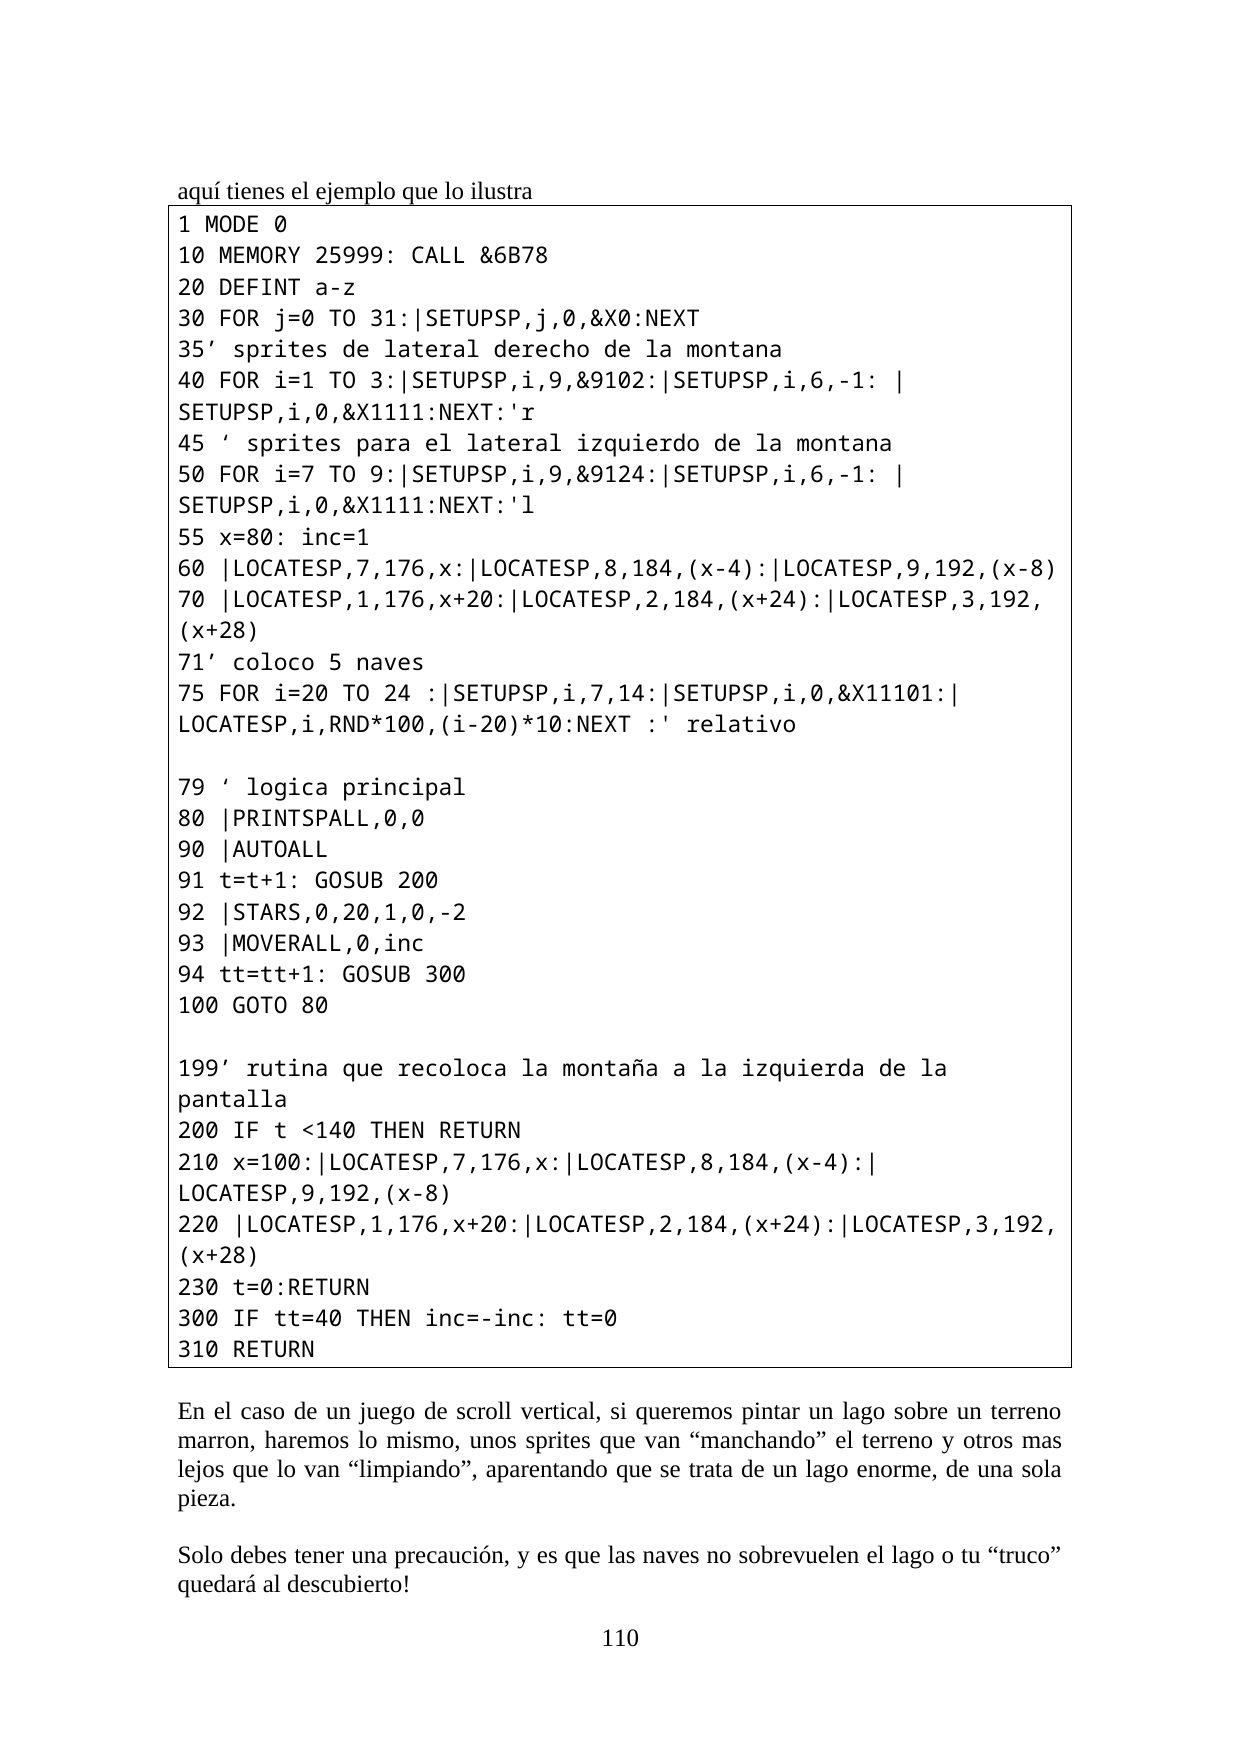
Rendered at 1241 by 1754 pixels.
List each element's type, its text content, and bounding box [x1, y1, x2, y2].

text 20 DEFINT a-z [177, 271, 1063, 302]
text 310 RETURN [169, 1330, 1071, 1367]
text 100 GOTO 80 [177, 989, 1063, 1021]
text 1 MODE 0 [169, 206, 1071, 239]
text 60 |LOCATESP,7,176,x:|LOCATESP,8,184,(x-4):|LOCATESP,9,192,(x-8) [177, 552, 1063, 583]
text 40 FOR i=1 TO 3:|SETUPSP,i,9,&9102:|SETUPSP,i,6,-1: |SETUPSP,i,0,&X1111:NEXT:'r [177, 364, 1063, 427]
text 90 |AUTOALL [177, 833, 1063, 864]
text aquí tienes el ejemplo que lo ilustra [177, 176, 1063, 205]
text 200 IF t <140 THEN RETURN [177, 1114, 1063, 1146]
text 300 IF tt=40 THEN inc=-inc: tt=0 [177, 1302, 1063, 1330]
text 75 FOR i=20 TO 24 :|SETUPSP,i,7,14:|SETUPSP,i,0,&X11101:|LOCATESP,i,RND*100,(i-20)*10:NEXT :' relativo [177, 677, 1063, 739]
text 70 |LOCATESP,1,176,x+20:|LOCATESP,2,184,(x+24):|LOCATESP,3,192,(x+28) [177, 583, 1063, 646]
text 79 ‘ logica principal [177, 771, 1063, 802]
text 220 |LOCATESP,1,176,x+20:|LOCATESP,2,184,(x+24):|LOCATESP,3,192,(x+28) [177, 1208, 1063, 1271]
text 210 x=100:|LOCATESP,7,176,x:|LOCATESP,8,184,(x-4):|LOCATESP,9,192,(x-8) [177, 1146, 1063, 1208]
text 93 |MOVERALL,0,inc [177, 927, 1063, 958]
text Solo debes tener una precaución, y es que las naves no sobrevuelen el lago o tu “truco” quedará al descubierto! [177, 1540, 1063, 1598]
text 94 tt=tt+1: GOSUB 300 [177, 958, 1063, 989]
text 230 t=0:RETURN [177, 1271, 1063, 1302]
text 35’ sprites de lateral derecho de la montana [177, 333, 1063, 364]
text 91 t=t+1: GOSUB 200 [177, 864, 1063, 896]
text 10 MEMORY 25999: CALL &6B78 [177, 239, 1063, 271]
text 55 x=80: inc=1 [177, 521, 1063, 552]
text 199’ rutina que recoloca la montaña a la izquierda de la pantalla [177, 1052, 1063, 1114]
text 71’ coloco 5 naves [177, 646, 1063, 677]
text 30 FOR j=0 TO 31:|SETUPSP,j,0,&X0:NEXT [177, 302, 1063, 333]
text 92 |STARS,0,20,1,0,-2 [177, 896, 1063, 927]
text En el caso de un juego de scroll vertical, si queremos pintar un lago sobre un terreno marron, haremos lo mismo, unos sprites que van “manchando” el terreno y otros mas lejos que lo van “limpiando”, aparentando que se trata de un lago enorme, de una sola pieza. [177, 1396, 1063, 1511]
text 80 |PRINTSPALL,0,0 [177, 802, 1063, 833]
text 45 ‘ sprites para el lateral izquierdo de la montana [177, 427, 1063, 458]
text 50 FOR i=7 TO 9:|SETUPSP,i,9,&9124:|SETUPSP,i,6,-1: |SETUPSP,i,0,&X1111:NEXT:'l [177, 458, 1063, 521]
